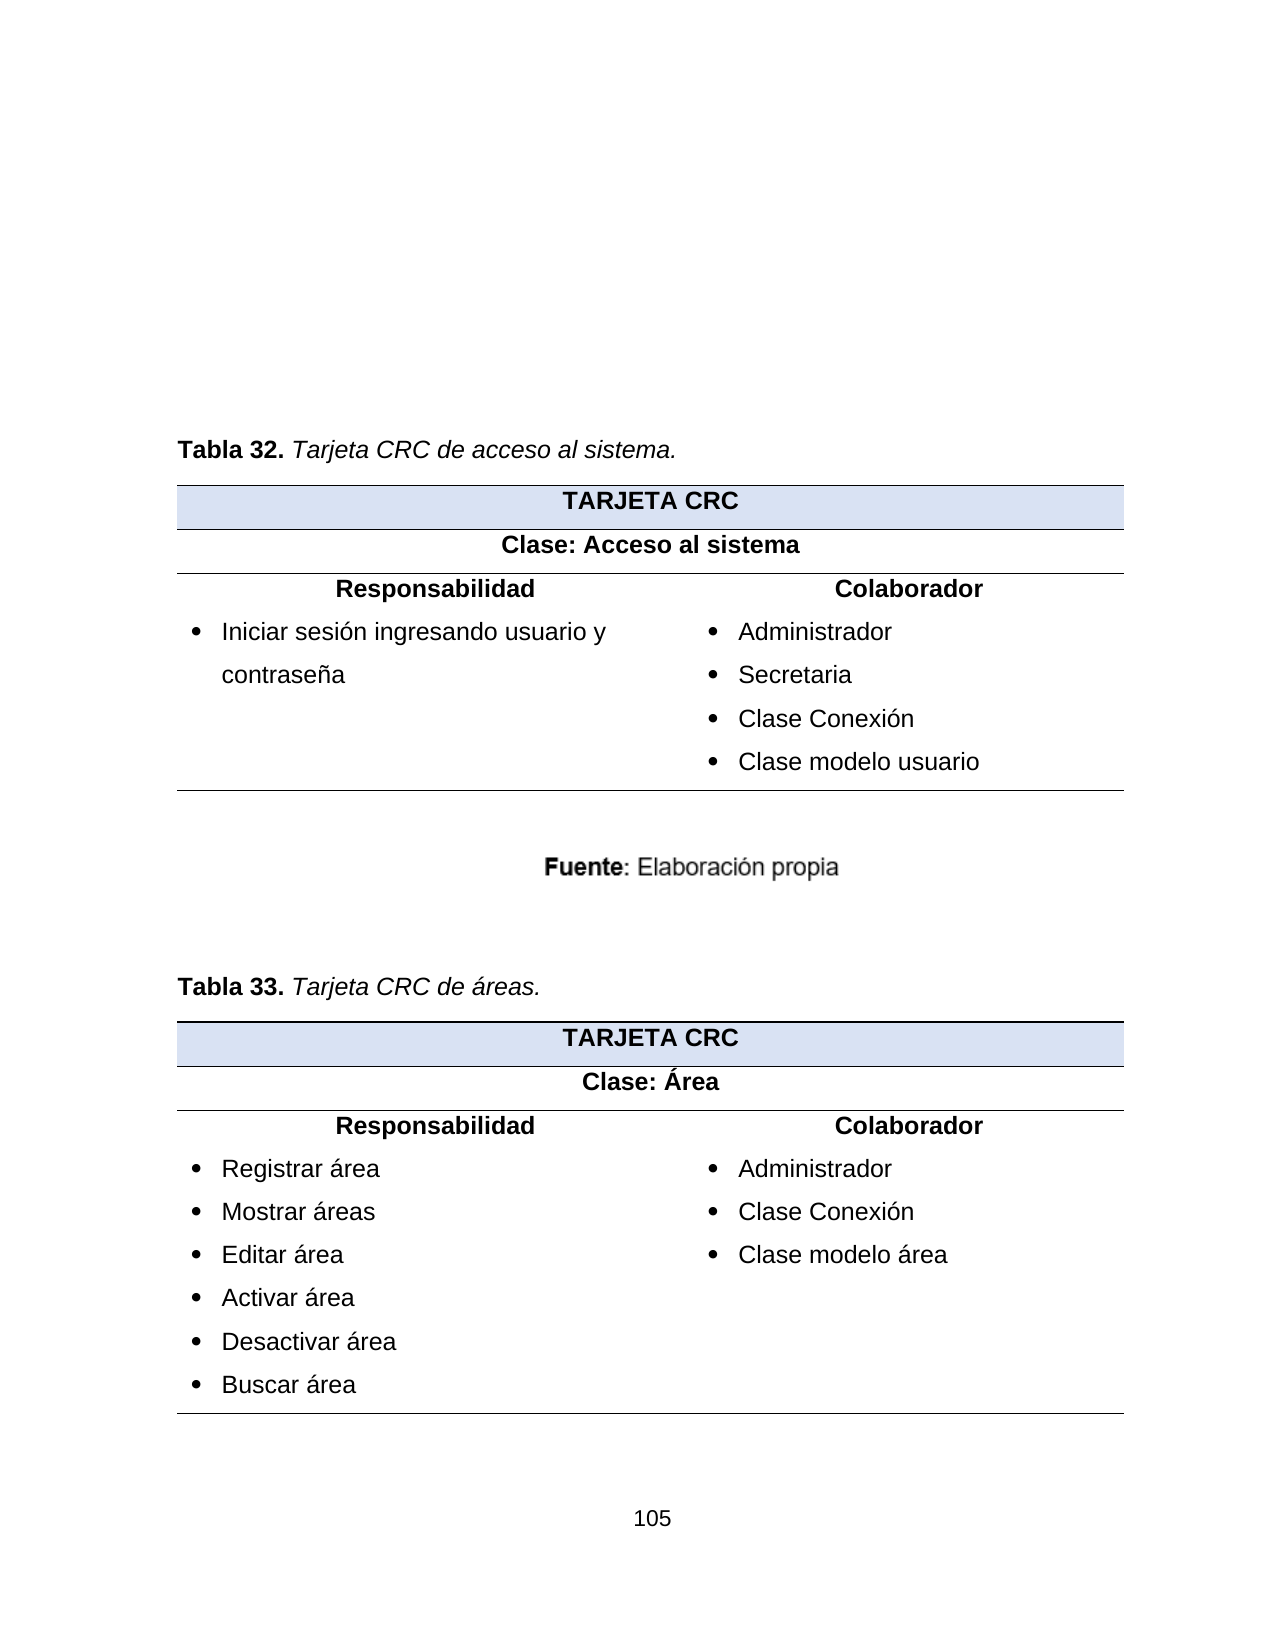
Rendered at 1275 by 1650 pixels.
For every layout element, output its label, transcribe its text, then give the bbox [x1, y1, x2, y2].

table_cell Clase: Acceso al sistema [177, 530, 1124, 573]
table_cell Colaborador Administrador Secretaria Clase Conexión Clase modelo usuario [694, 574, 1124, 790]
table_cell Colaborador Administrador Clase Conexión Clase modelo área [694, 1111, 1124, 1413]
table_cell Clase: Área [177, 1067, 1124, 1109]
table_cell Responsabilidad Iniciar sesión ingresando usuario y contraseña [177, 574, 693, 790]
picture [533, 848, 847, 888]
table_header TARJETA CRC [177, 486, 1124, 529]
table_header TARJETA CRC [177, 1023, 1124, 1066]
table_cell Responsabilidad Registrar área Mostrar áreas Editar área Activar área Desactivar área Buscar área [177, 1111, 693, 1413]
